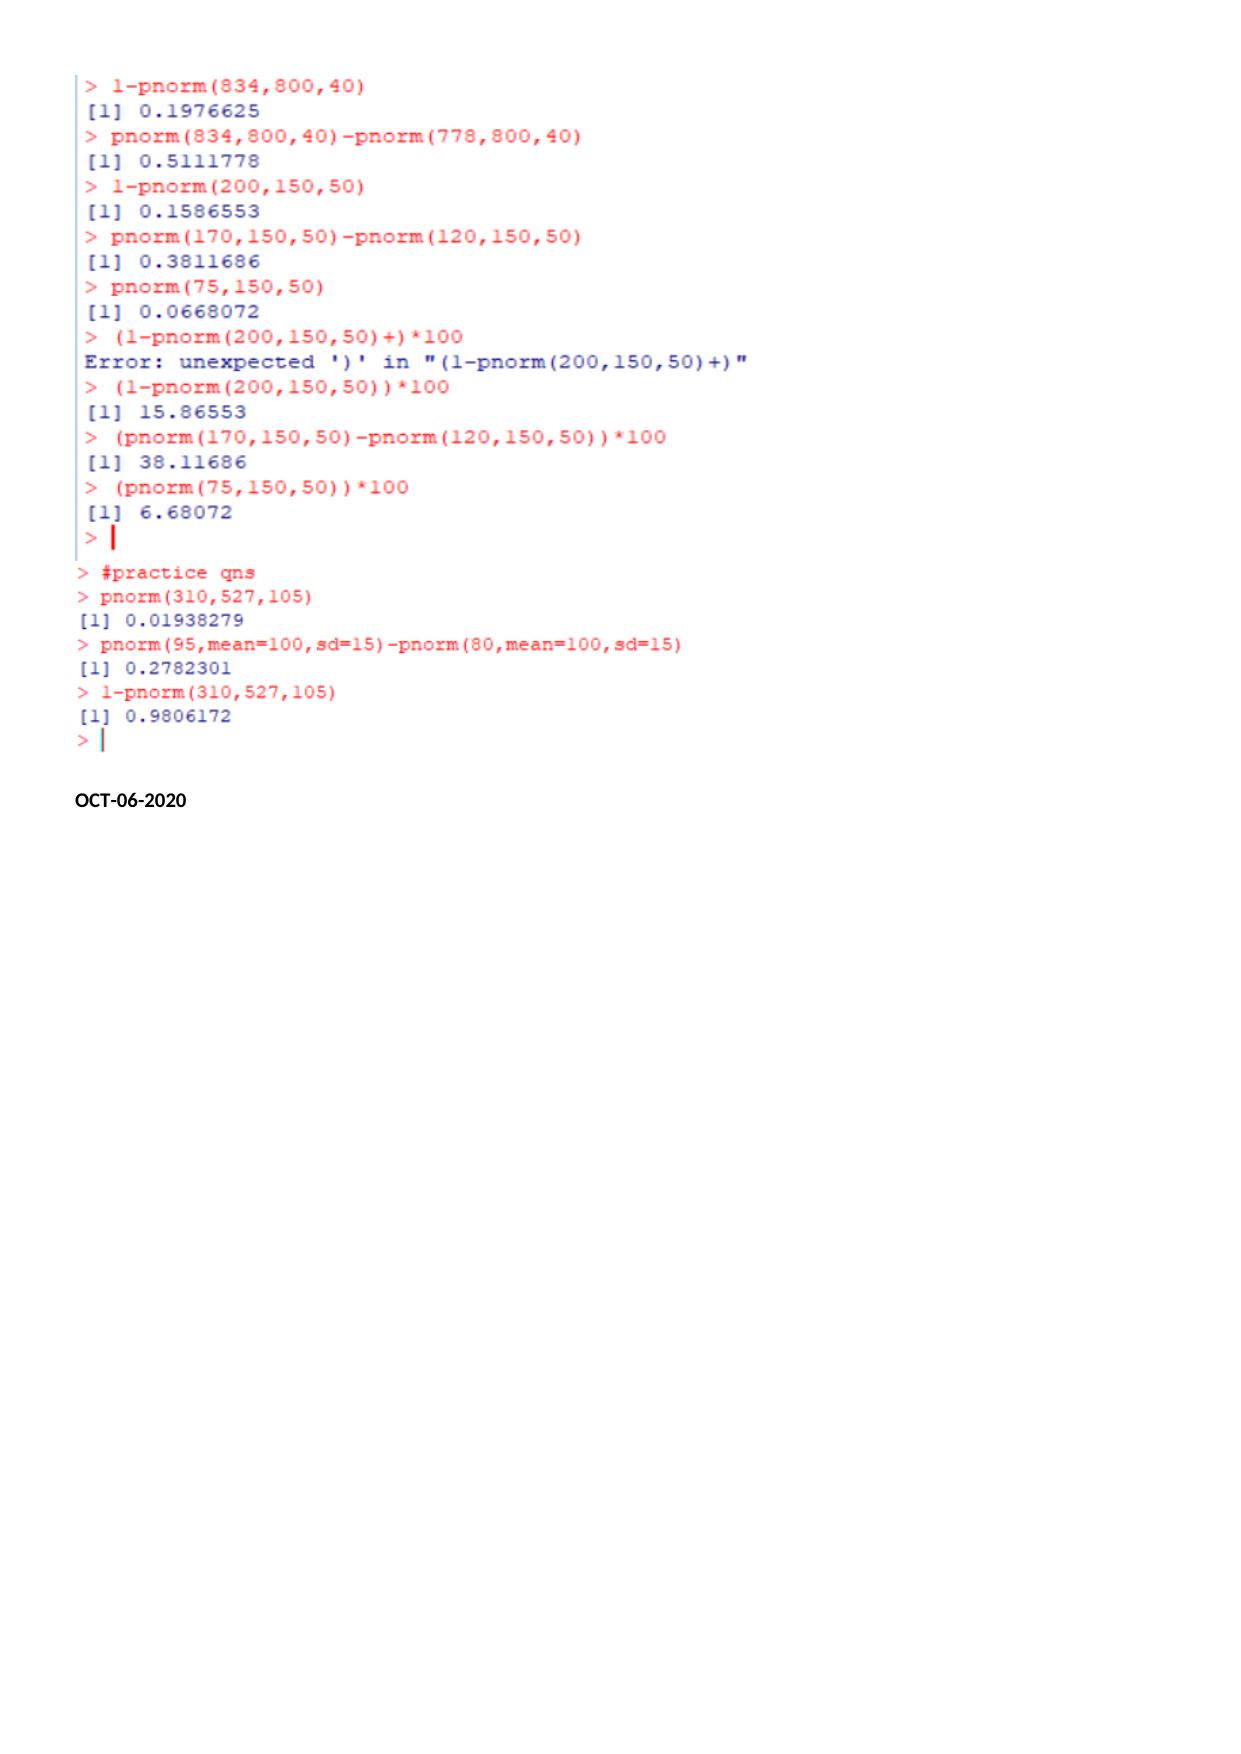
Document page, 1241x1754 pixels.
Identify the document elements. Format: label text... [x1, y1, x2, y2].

picture [75, 75, 1175, 762]
text OCT-06-2020 [75, 787, 1165, 812]
